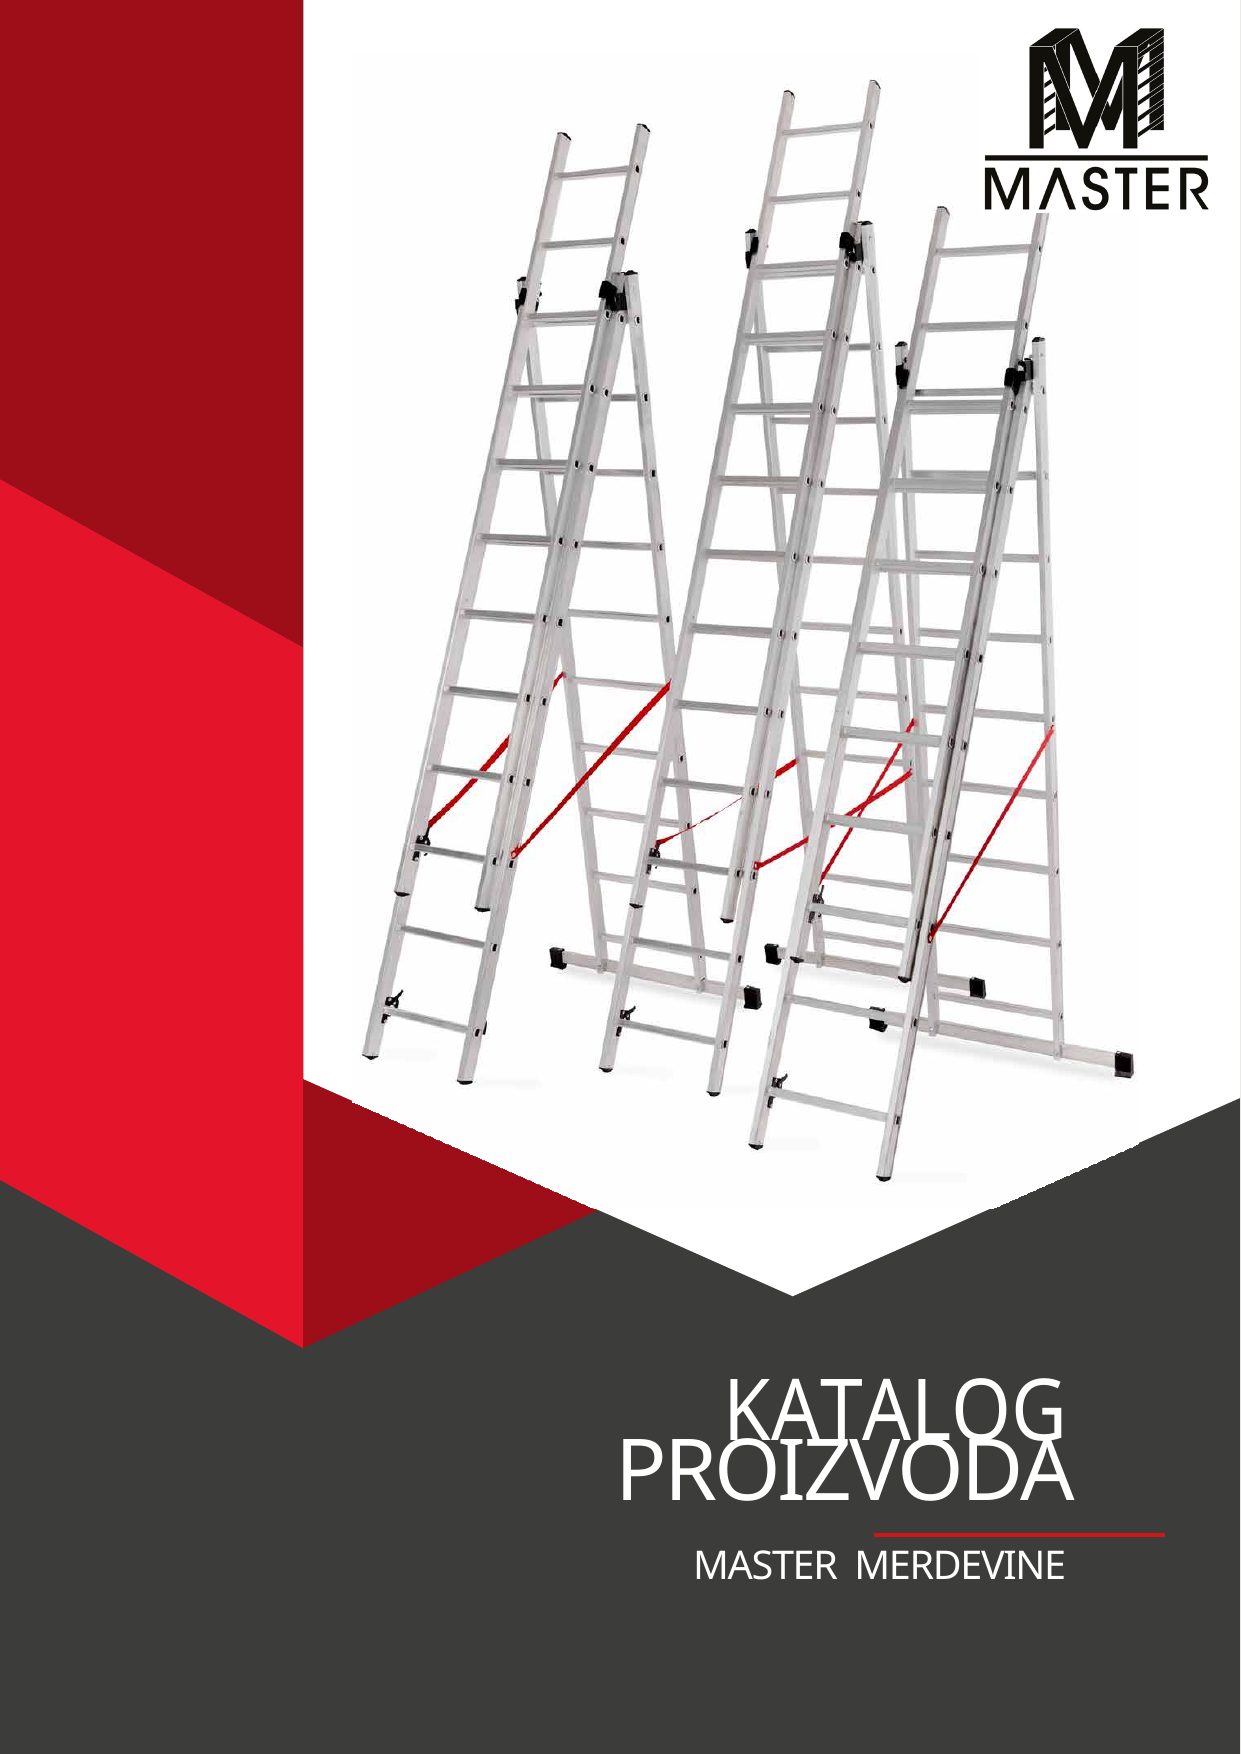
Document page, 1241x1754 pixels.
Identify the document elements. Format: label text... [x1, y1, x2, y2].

title KATALOG PROIZVODA [616, 1384, 1240, 1526]
text MASTER MERDEVINE [630, 1526, 1240, 1591]
picture [352, 19, 1212, 1209]
